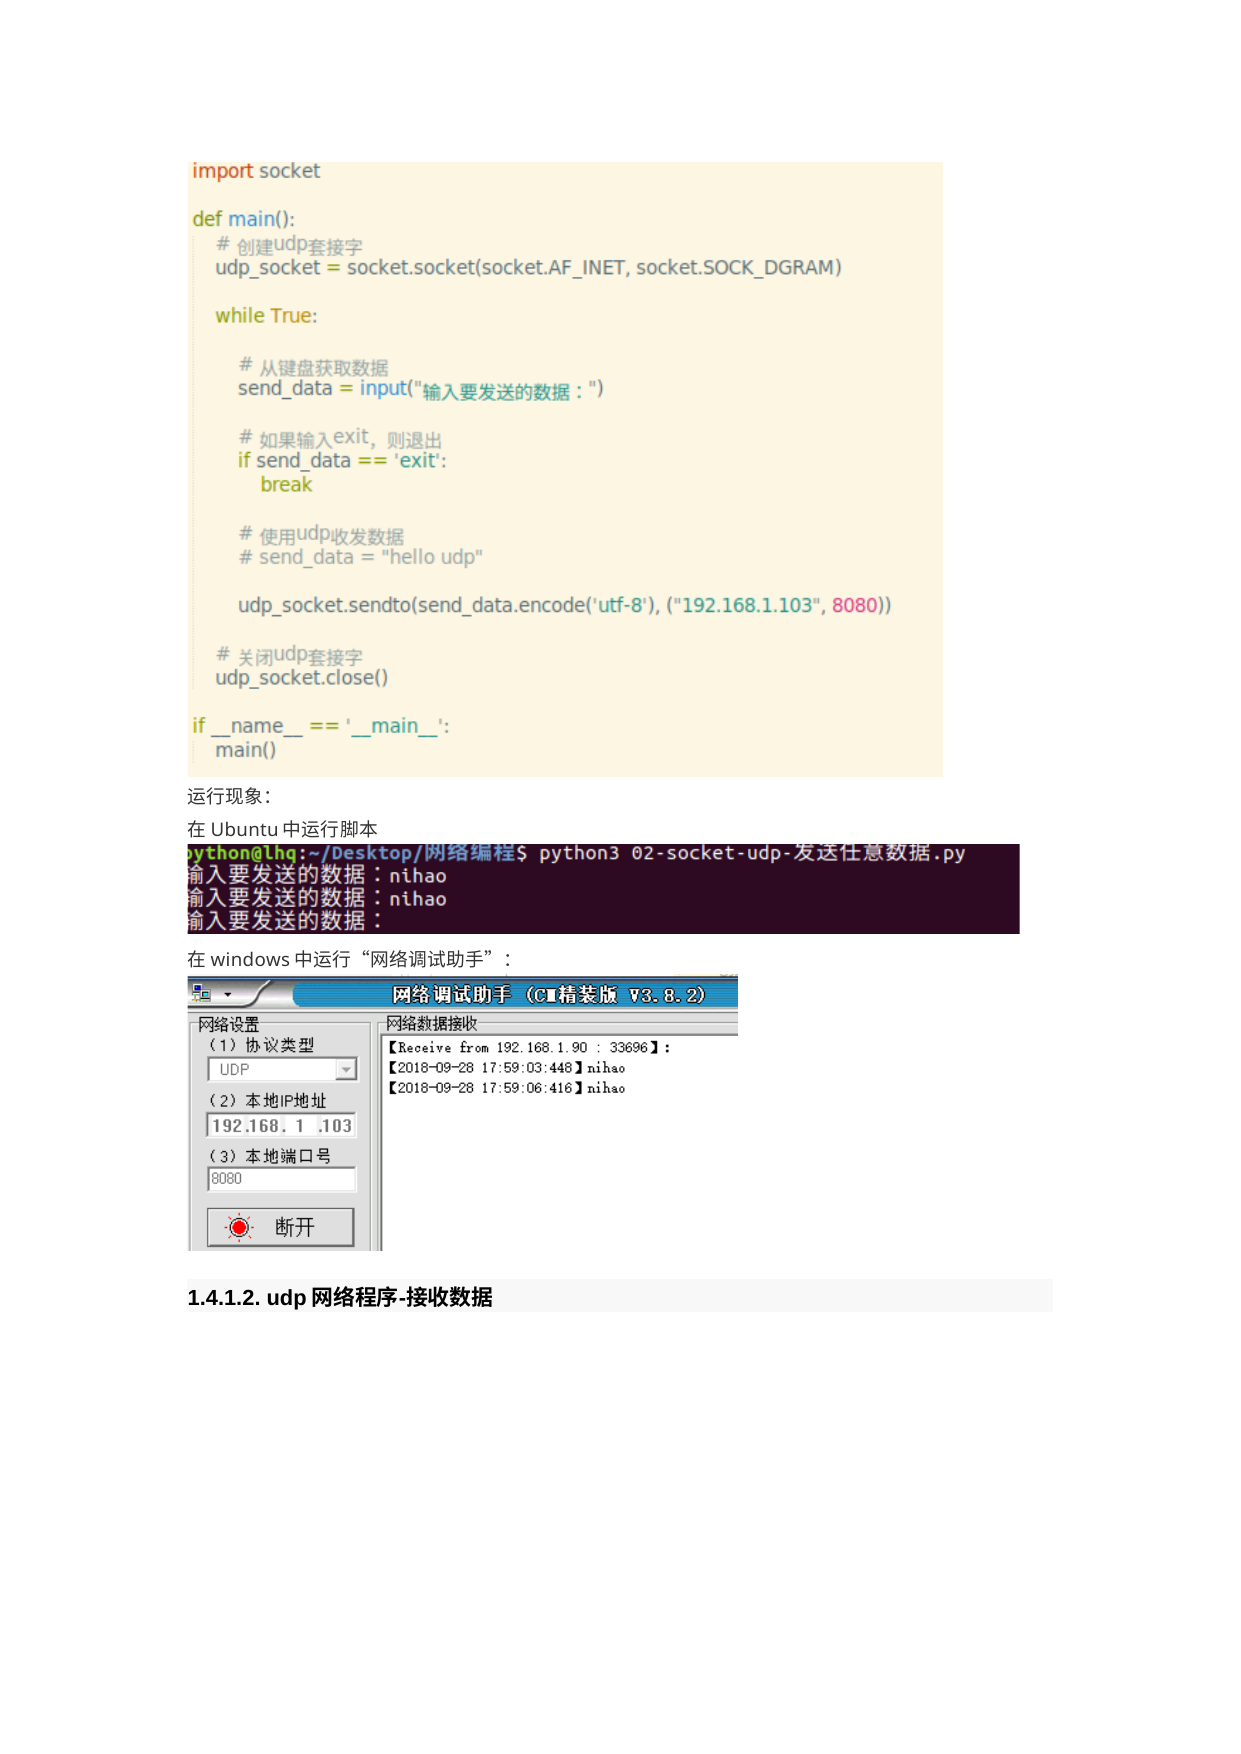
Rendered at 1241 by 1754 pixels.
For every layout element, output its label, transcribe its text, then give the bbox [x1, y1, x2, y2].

picture [187, 974, 738, 1251]
text 在Ubuntu中运行脚本 [187, 812, 1053, 844]
text 运行现象： [187, 779, 1053, 812]
picture [187, 844, 1020, 934]
text 在windows中运行“网络调试助手”： [187, 942, 1053, 974]
picture [187, 162, 944, 777]
text 1.4.1.2. udp网络程序-接收数据 [187, 1279, 1053, 1312]
